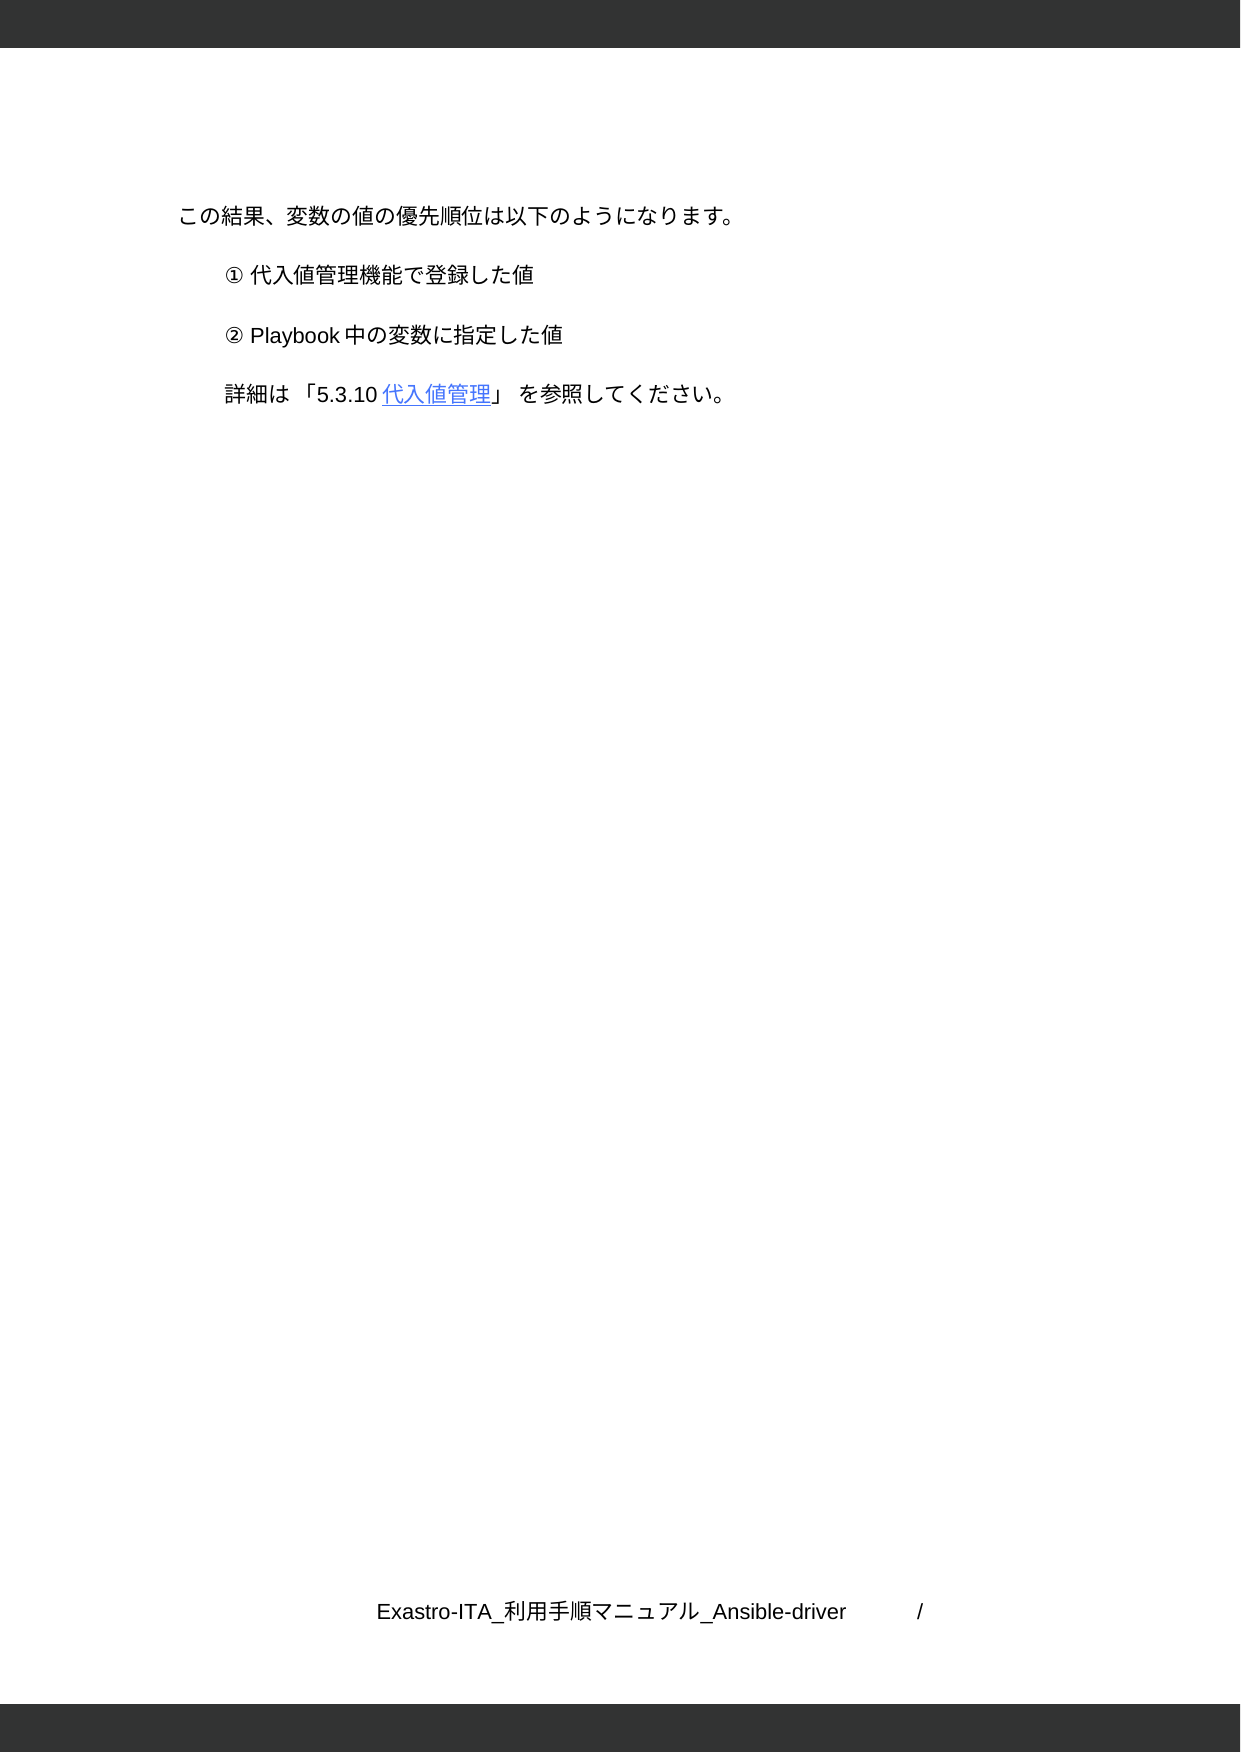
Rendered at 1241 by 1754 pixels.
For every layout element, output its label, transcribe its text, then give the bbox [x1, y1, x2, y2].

picture [0, 1704, 1241, 1752]
picture [0, 0, 1241, 48]
text 代入値管理機能で登録した値 [224, 244, 1152, 304]
text Playbook中の変数に指定した値 詳細は 「5.3.10代入値管理」 を参照してください。 [224, 304, 1152, 423]
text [177, 155, 1152, 244]
